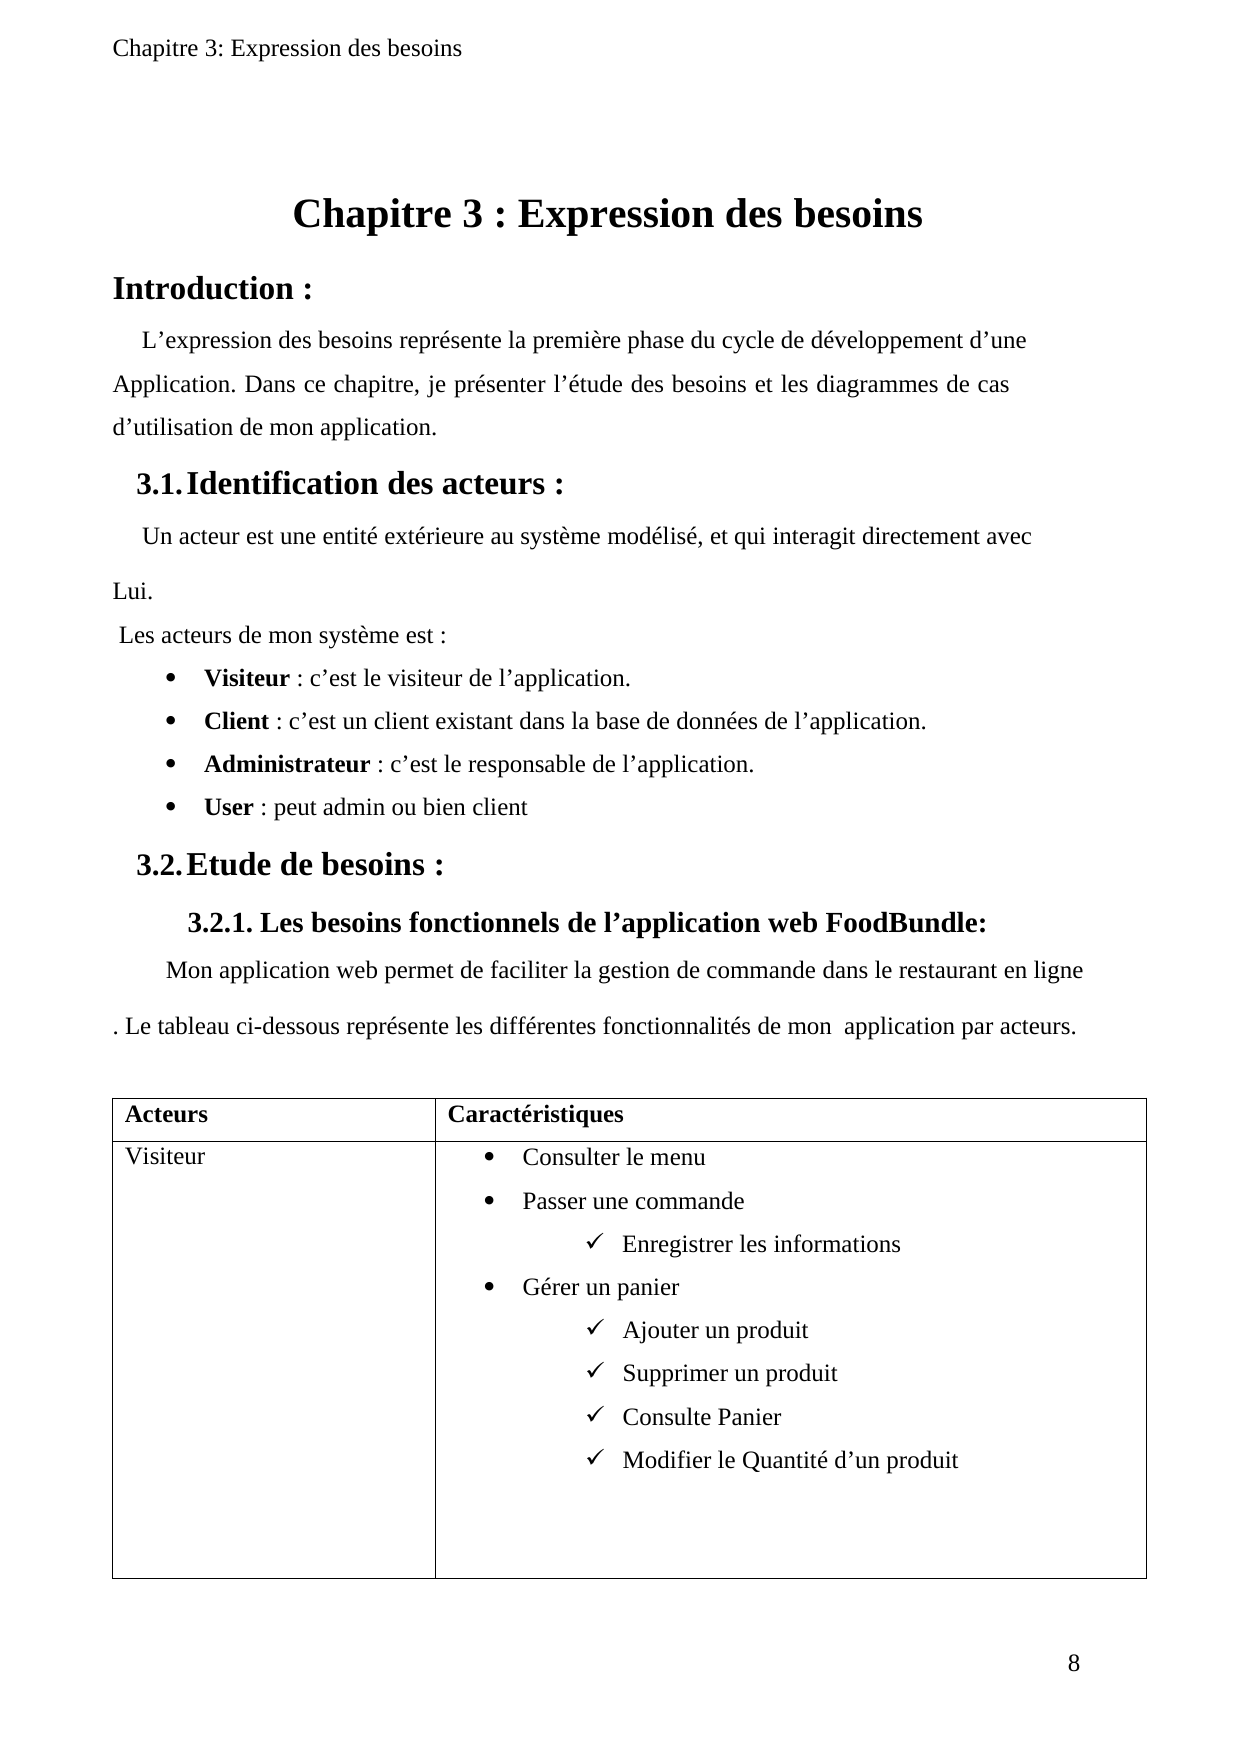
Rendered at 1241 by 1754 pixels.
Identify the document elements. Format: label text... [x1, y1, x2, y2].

table_header Acteurs [113, 1099, 435, 1141]
text Un acteur est une entité extérieure au système modélisé, et qui interagit directement avec [142, 521, 1240, 550]
list Visiteur : c’est le visiteur de l’application. [166, 663, 1240, 691]
text Mon application web permet de faciliter la gestion de commande dans le restaurant en ligne [166, 955, 1240, 984]
text Lui. [112, 576, 1240, 605]
subtitle Chapitre 3 : Expression des besoins [292, 188, 1240, 236]
text Les acteurs de mon système est : [119, 620, 1240, 648]
subtitle Etude de besoins : [136, 844, 1240, 882]
subtitle Introduction : [112, 269, 1240, 307]
list User : peut admin ou bien client [166, 792, 1240, 821]
list Client : c’est un client existant dans la base de données de l’application. [166, 706, 1240, 734]
table_cell Visiteur [113, 1142, 435, 1577]
list Administrateur : c’est le responsable de l’application. [166, 749, 1240, 777]
table_cell Consulter le menu Passer une commande Enregistrer les informations Gérer un panier Ajouter un produit Supprimer un produit Consulte Panier Modifier le Quantité d’un produit [436, 1142, 1146, 1577]
table_header Caractéristiques [436, 1099, 1146, 1141]
subtitle Les besoins fonctionnels de l’application web FoodBundle: [187, 905, 1240, 939]
subtitle Identification des acteurs : [136, 464, 1240, 502]
text L’expression des besoins représente la première phase du cycle de développement d’une Application. Dans ce chapitre, je présenter l’étude des besoins et les diagrammes de cas d’utilisation de mon application. [112, 326, 1048, 441]
text . Le tableau ci-dessous représente les différentes fonctionnalités de mon application par acteurs. [112, 1011, 1240, 1039]
